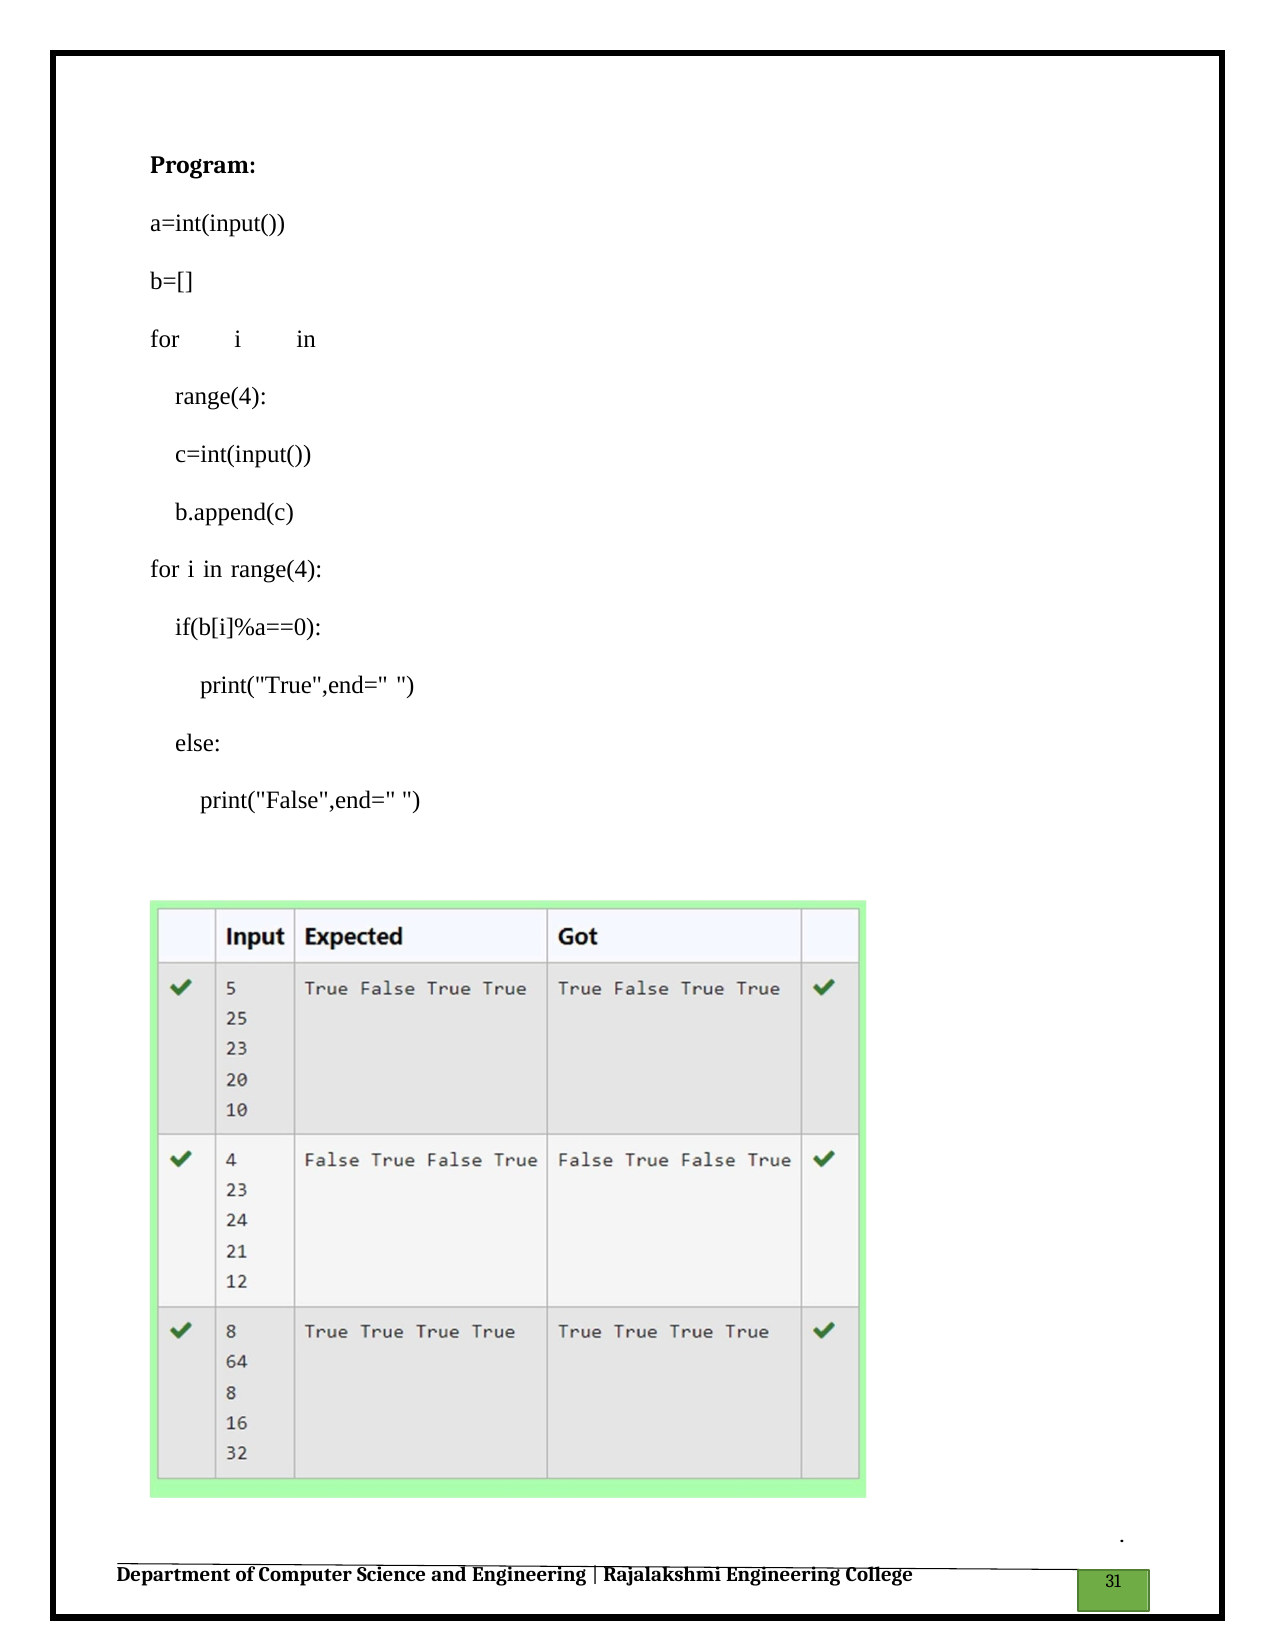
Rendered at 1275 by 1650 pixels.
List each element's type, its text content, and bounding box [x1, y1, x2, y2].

text Program: a=int(input()) b=[] [150, 151, 287, 295]
text for i in range(4): if(b[i]%a==0): [150, 554, 322, 641]
text print("True",end=" ") else: [175, 670, 414, 756]
picture [149, 900, 867, 1498]
text for i in range(4): c=int(input()) b.append(c) [150, 324, 316, 526]
text print("False",end=" ") [200, 785, 1206, 814]
